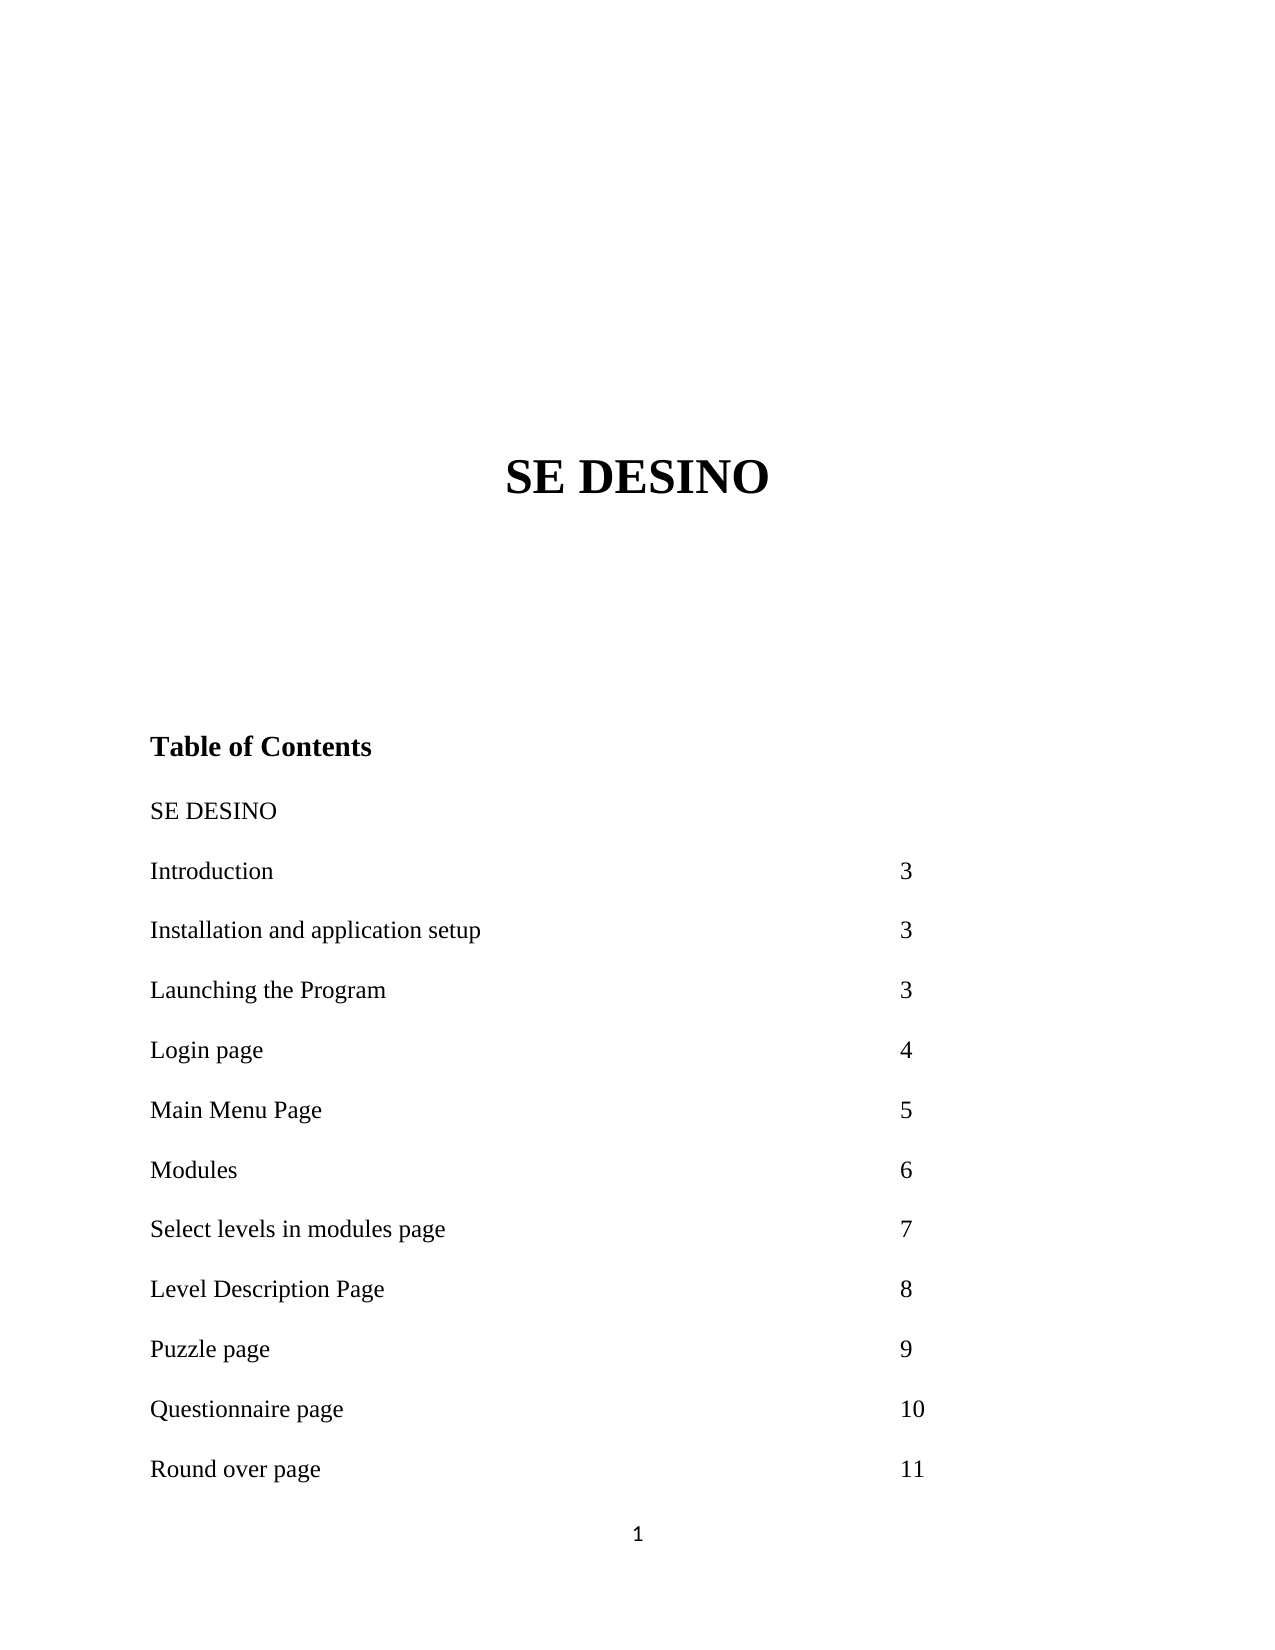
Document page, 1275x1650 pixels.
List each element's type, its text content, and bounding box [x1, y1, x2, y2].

text SE DESINO [150, 796, 1125, 825]
text Installation and application setup 3 [150, 916, 1125, 944]
text Modules 6 [150, 1155, 1125, 1183]
text Level Description Page 8 [150, 1274, 1125, 1303]
text Select levels in modules page 7 [150, 1214, 1125, 1243]
text Launching the Program 3 [150, 975, 1125, 1004]
text Table of Contents [150, 729, 1125, 762]
text Login page 4 [150, 1035, 1125, 1064]
text Main Menu Page 5 [150, 1095, 1125, 1124]
text Puzzle page 9 [150, 1334, 1125, 1363]
text Round over page 11 [150, 1454, 1125, 1482]
text Introduction 3 [150, 856, 1125, 884]
text SE DESINO [150, 447, 1125, 504]
text Questionnaire page 10 [150, 1394, 1125, 1423]
